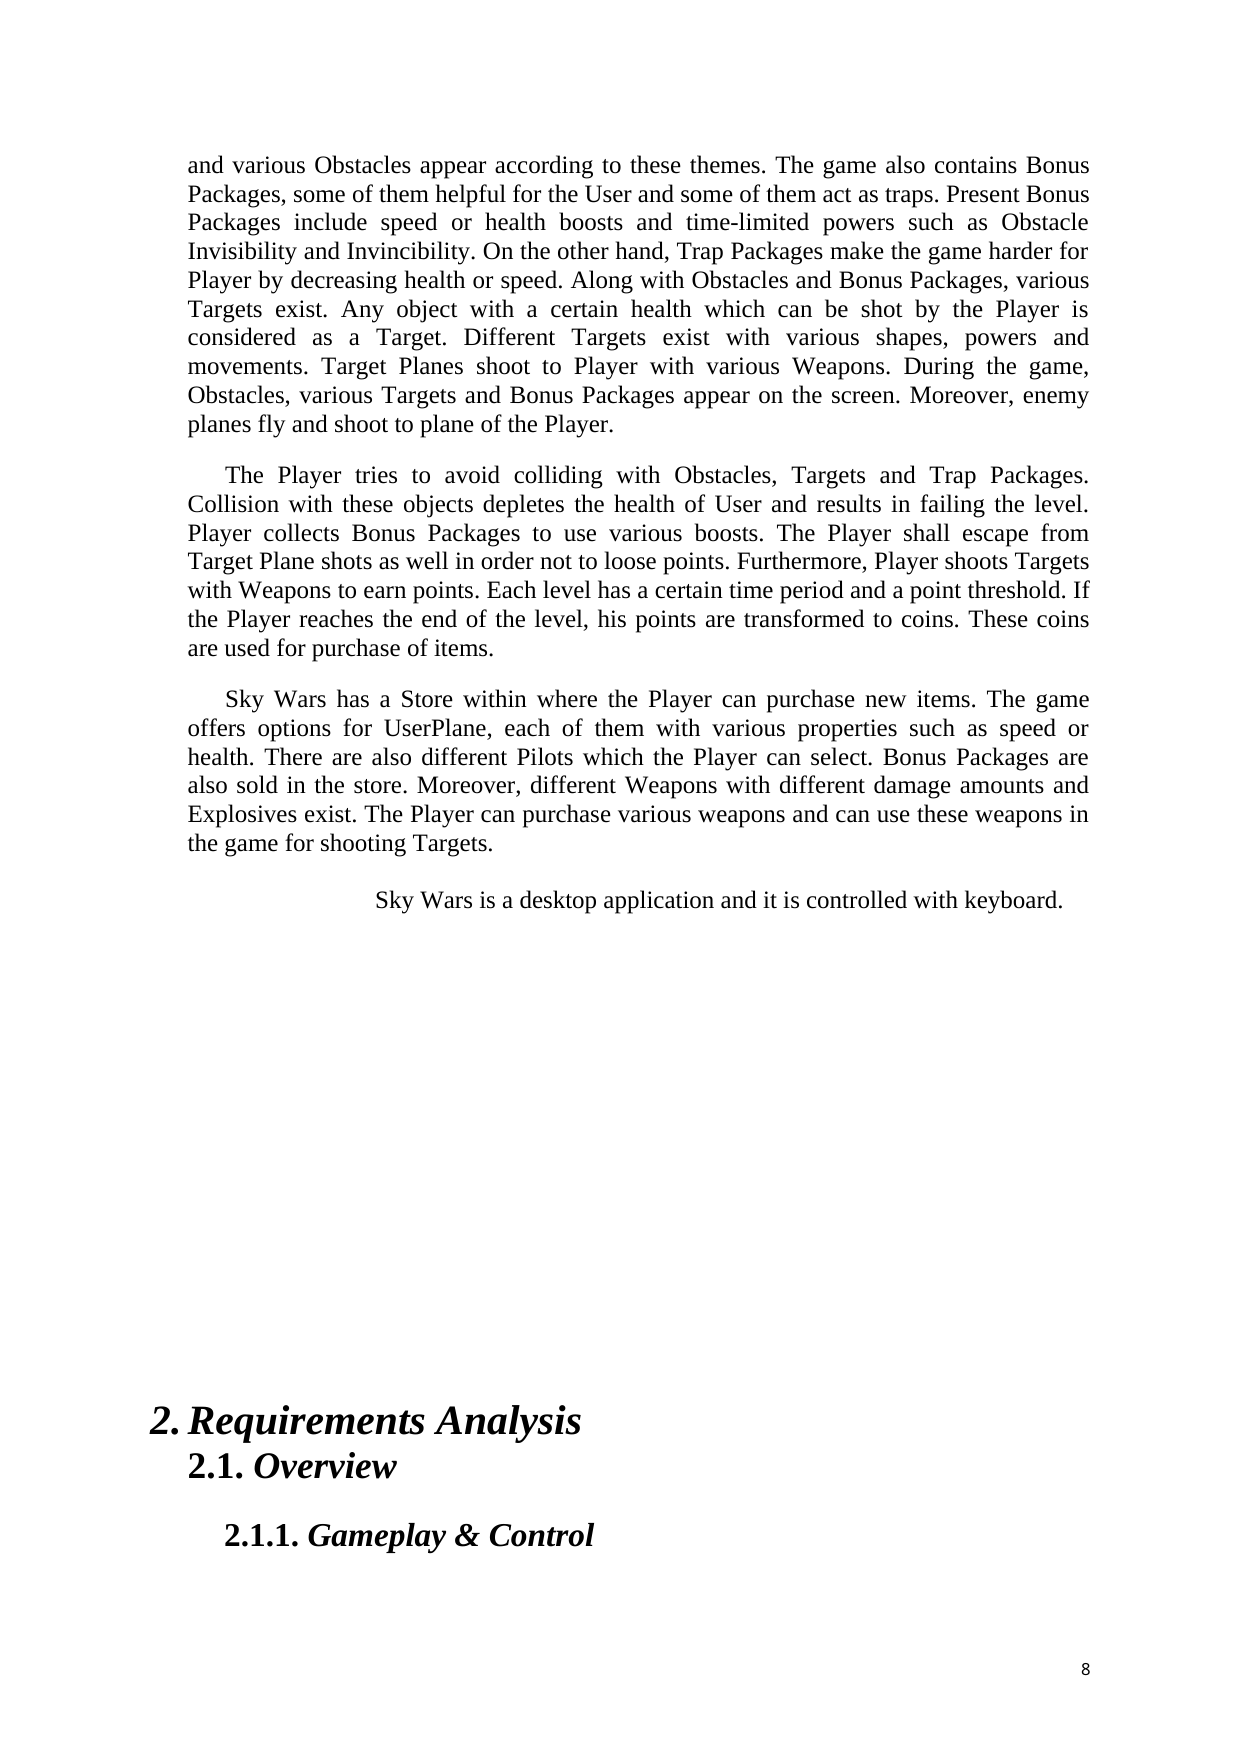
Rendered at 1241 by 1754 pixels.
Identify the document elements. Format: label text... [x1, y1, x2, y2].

list Requirements Analysis [150, 1395, 1090, 1443]
list The Player tries to avoid colliding with Obstacles, Targets and Trap Packages. Collision with these objects depletes the health of User and results in failing the level. Player collects Bonus Packages to use various boosts. The Player shall escape from Target Plane shots as well in order not to loose points. Furthermore, Player shoots Targets with Weapons to earn points. Each level has a certain time period and a point threshold. If the Player reaches the end of the level, his points are transformed to coins. These coins are used for purchase of items. [187, 460, 1090, 661]
text 2.1.1. Gameplay & Control [150, 1515, 1090, 1553]
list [187, 150, 1090, 437]
list Sky Wars has a Store within where the Player can purchase new items. The game offers options for UserPlane, each of them with various properties such as speed or health. There are also different Pilots which the Player can select. Bonus Packages are also sold in the store. Moreover, different Weapons with different damage amounts and Explosives exist. The Player can purchase various weapons and can use these weapons in the game for shooting Targets. Sky Wars is a desktop application and it is controlled with keyboard. [187, 661, 1090, 914]
list 2.1. Overview [187, 1443, 1090, 1486]
